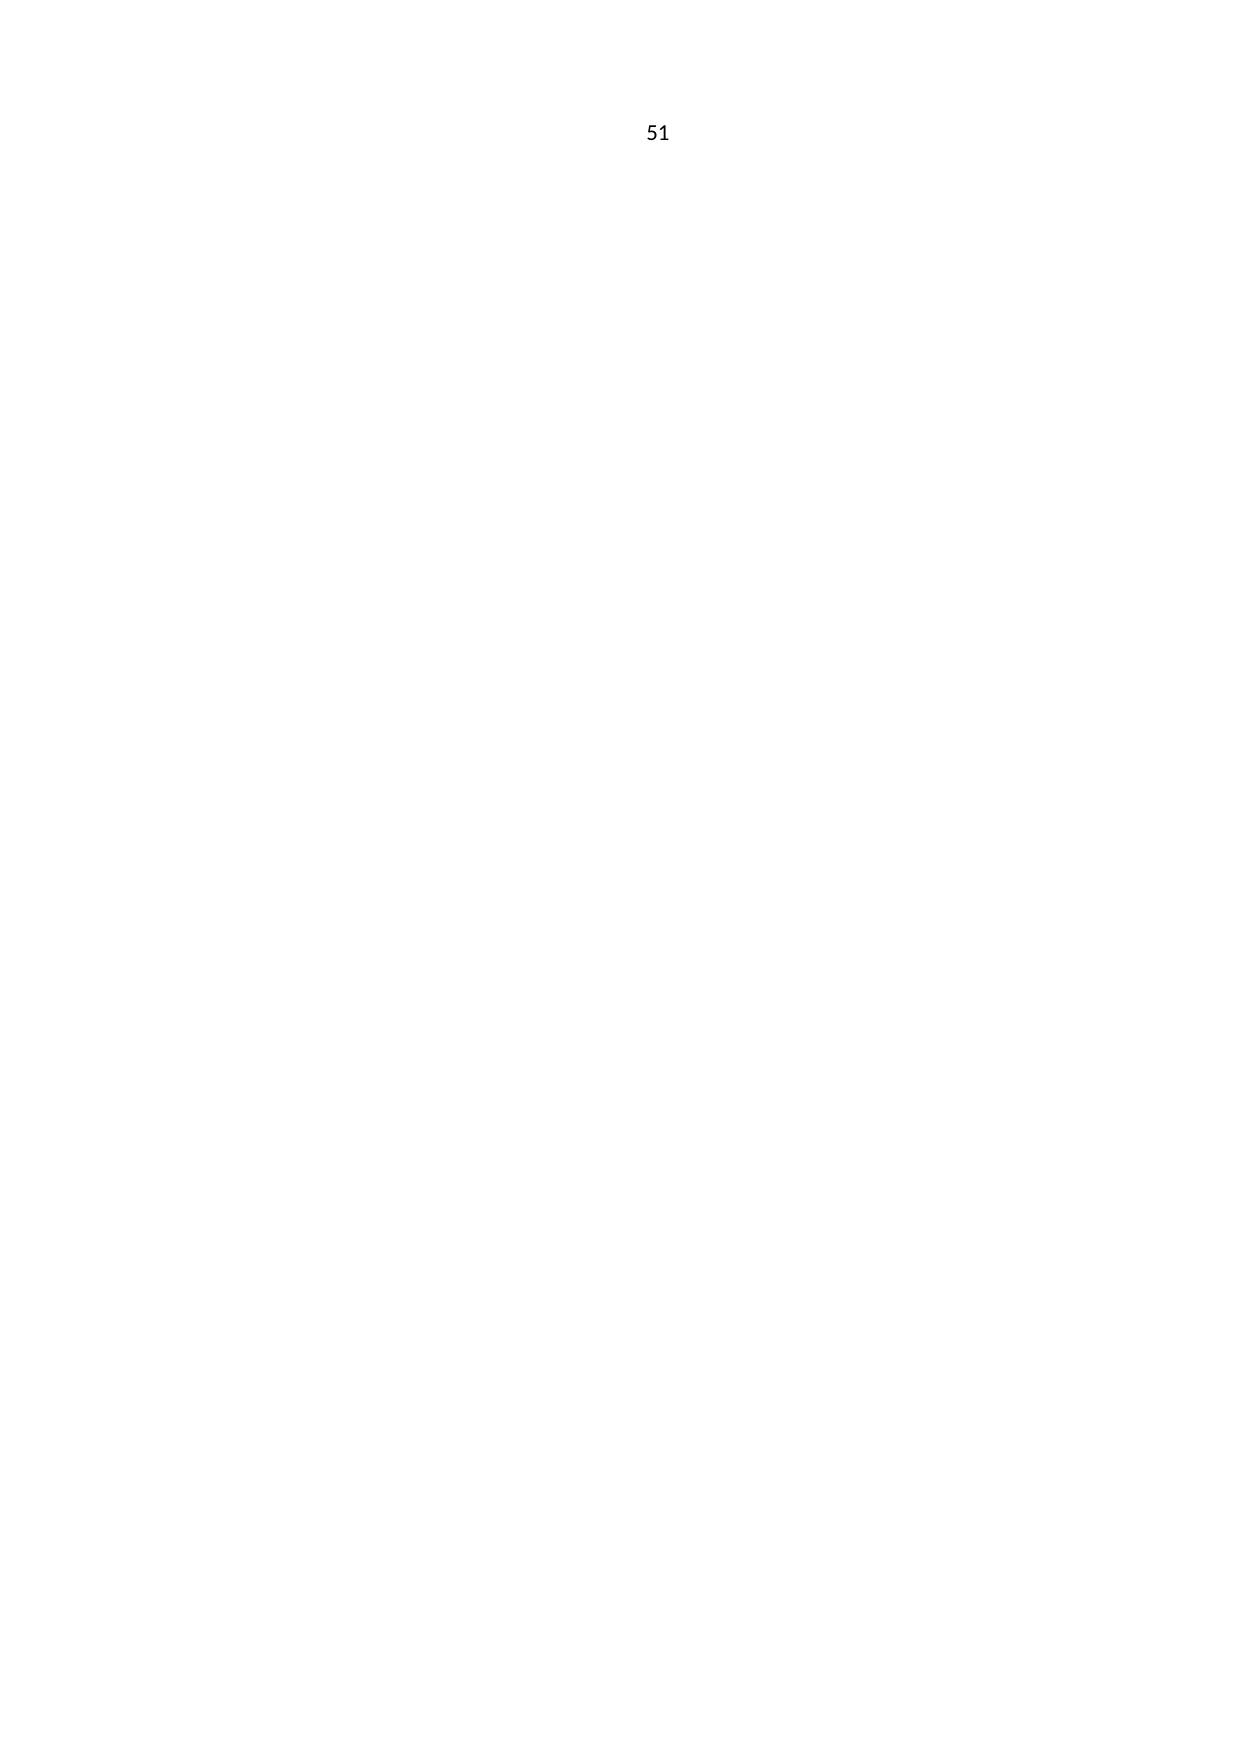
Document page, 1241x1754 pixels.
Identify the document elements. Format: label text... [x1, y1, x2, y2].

text 51 [646, 118, 1154, 146]
